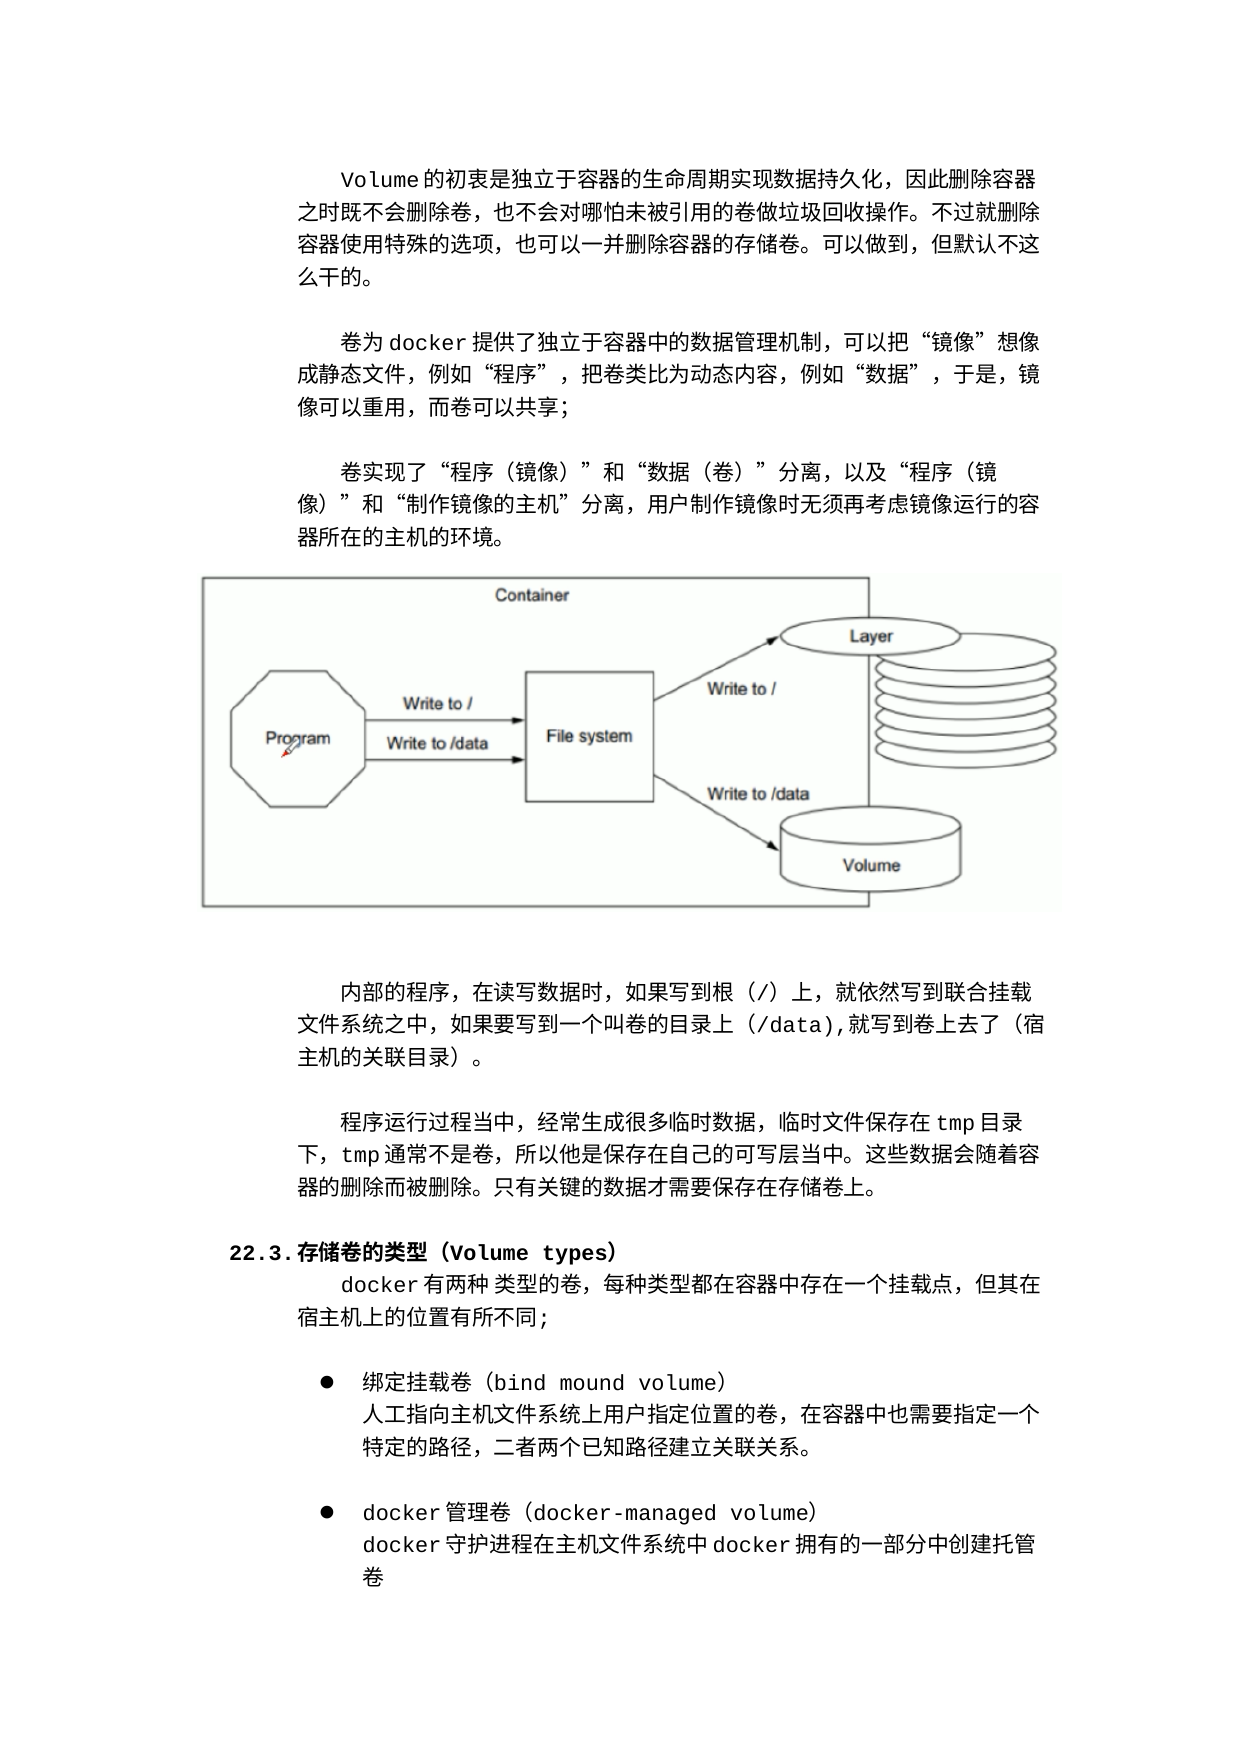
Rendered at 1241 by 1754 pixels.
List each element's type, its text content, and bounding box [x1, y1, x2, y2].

text 卷为docker提供了独立于容器中的数据管理机制，可以把“镜像”想像成静态文件，例如“程序”，把卷类比为动态内容，例如“数据”，于是，镜像可以重用，而卷可以共享； [297, 324, 1053, 422]
list docker管理卷（docker-managed volume） [319, 1494, 1053, 1527]
list 绑定挂载卷（bind mound volume） [319, 1364, 1053, 1397]
text 卷 [187, 1559, 1053, 1592]
text 程序运行过程当中，经常生成很多临时数据，临时文件保存在tmp目录下，tmp通常不是卷，所以他是保存在自己的可写层当中。这些数据会随着容器的删除而被删除。只有关键的数据才需要保存在存储卷上。 [297, 1104, 1053, 1202]
picture [197, 573, 1063, 912]
text 人工指向主机文件系统上用户指定位置的卷，在容器中也需要指定一个特定的路径，二者两个已知路径建立关联关系。 [362, 1397, 1053, 1462]
subtitle 存储卷的类型（Volume types） [229, 1234, 1053, 1267]
text docker有两种 类型的卷，每种类型都在容器中存在一个挂载点，但其在宿主机上的位置有所不同; [297, 1267, 1053, 1332]
text 内部的程序，在读写数据时，如果写到根（/）上，就依然写到联合挂载文件系统之中，如果要写到一个叫卷的目录上（/data),就写到卷上去了（宿主机的关联目录）。 [297, 974, 1053, 1072]
text Volume的初衷是独立于容器的生命周期实现数据持久化，因此删除容器之时既不会删除卷，也不会对哪怕未被引用的卷做垃圾回收操作。不过就删除容器使用特殊的选项，也可以一并删除容器的存储卷。可以做到，但默认不这么干的。 [297, 162, 1053, 292]
text docker守护进程在主机文件系统中docker拥有的一部分中创建托管 [187, 1527, 1053, 1559]
text 卷实现了“程序（镜像）”和“数据（卷）”分离，以及“程序（镜像）”和“制作镜像的主机”分离，用户制作镜像时无须再考虑镜像运行的容器所在的主机的环境。 [297, 454, 1053, 552]
